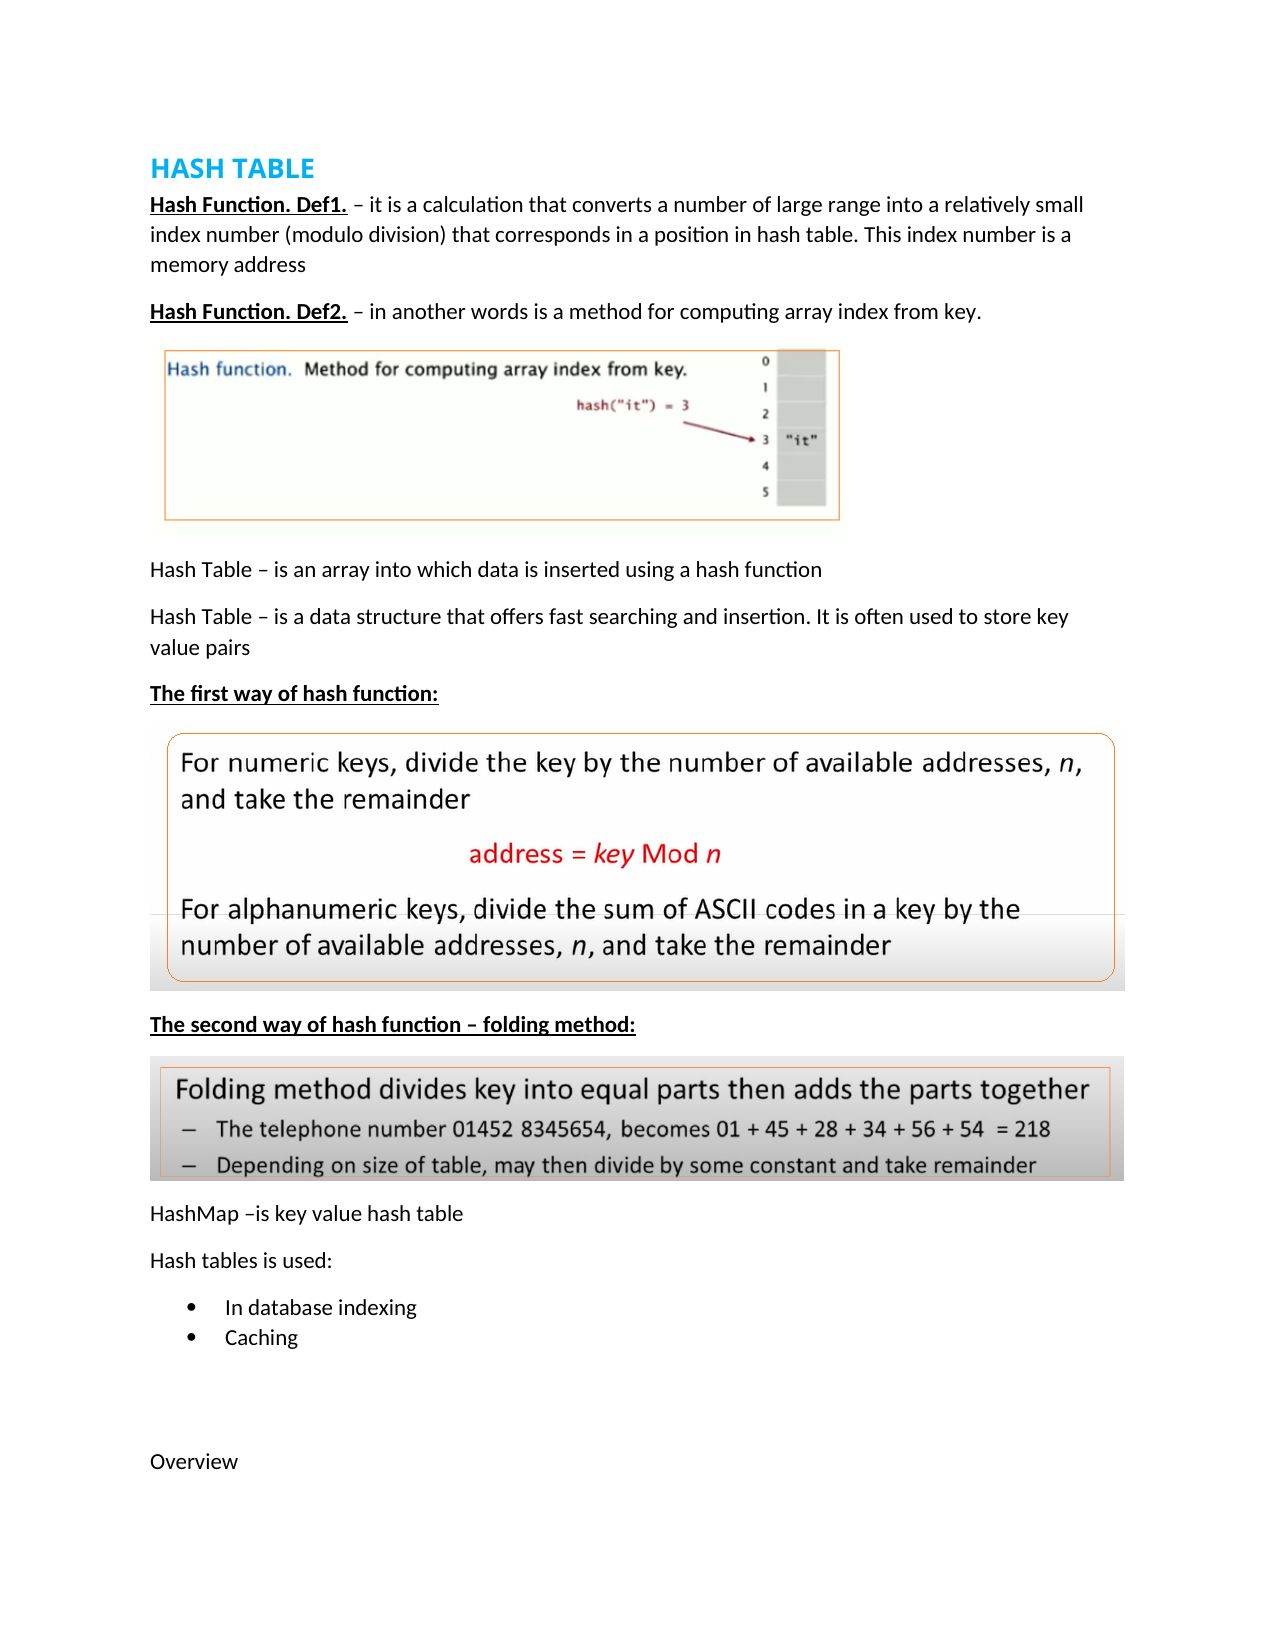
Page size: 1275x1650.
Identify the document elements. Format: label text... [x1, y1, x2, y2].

picture [150, 343, 847, 537]
list In database indexing [187, 1293, 1125, 1321]
text The first way of hash function: [150, 679, 1125, 708]
text HashMap –is key value hash table [150, 1199, 1125, 1228]
text Hash Table – is a data structure that offers fast searching and insertion. It is often used to store key value pairs [150, 602, 1125, 661]
picture [150, 1056, 1124, 1181]
text The second way of hash function – folding method: [150, 1010, 1125, 1038]
picture [150, 726, 1125, 991]
text Hash Function. Def1. – it is a calculation that converts a number of large range into a relatively small index number (modulo division) that corresponds in a position in hash table. This index number is a memory address [150, 190, 1125, 278]
list Caching [187, 1323, 1125, 1352]
text Overview [150, 1447, 1125, 1476]
text Hash Function. Def2. – in another words is a method for computing array index from key. [150, 297, 1125, 325]
subtitle HASH TABLE [150, 150, 1125, 187]
text Hash tables is used: [150, 1246, 1125, 1274]
text Hash Table – is an array into which data is inserted using a hash function [150, 556, 1125, 584]
